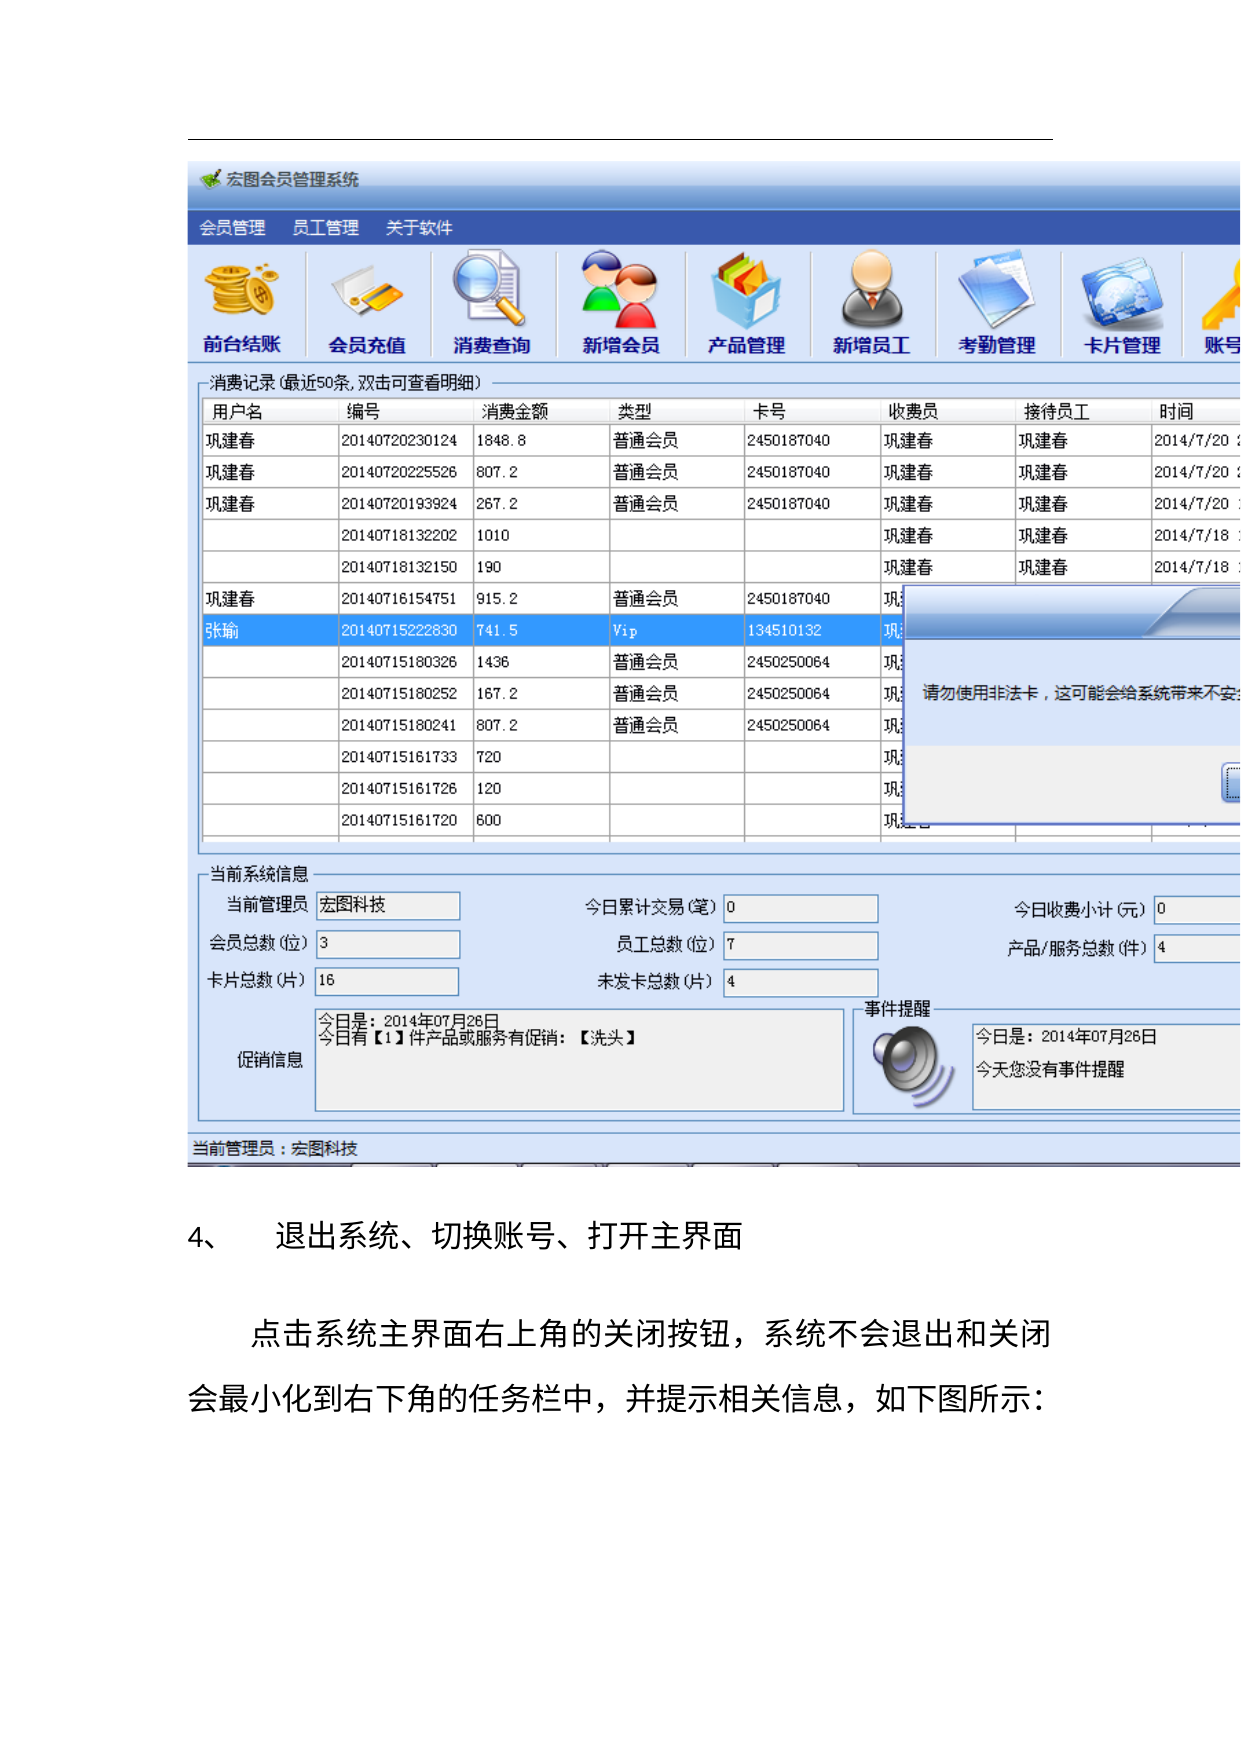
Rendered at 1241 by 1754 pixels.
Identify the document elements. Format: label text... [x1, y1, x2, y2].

list 退出系统、切换账号、打开主界面 [187, 1201, 1053, 1266]
picture [187, 161, 1241, 1167]
text 点击系统主界面右上角的关闭按钮，系统不会退出和关闭，会最小化到右下角的任务栏中，并提示相关信息，如下图所示： [187, 1299, 1053, 1429]
